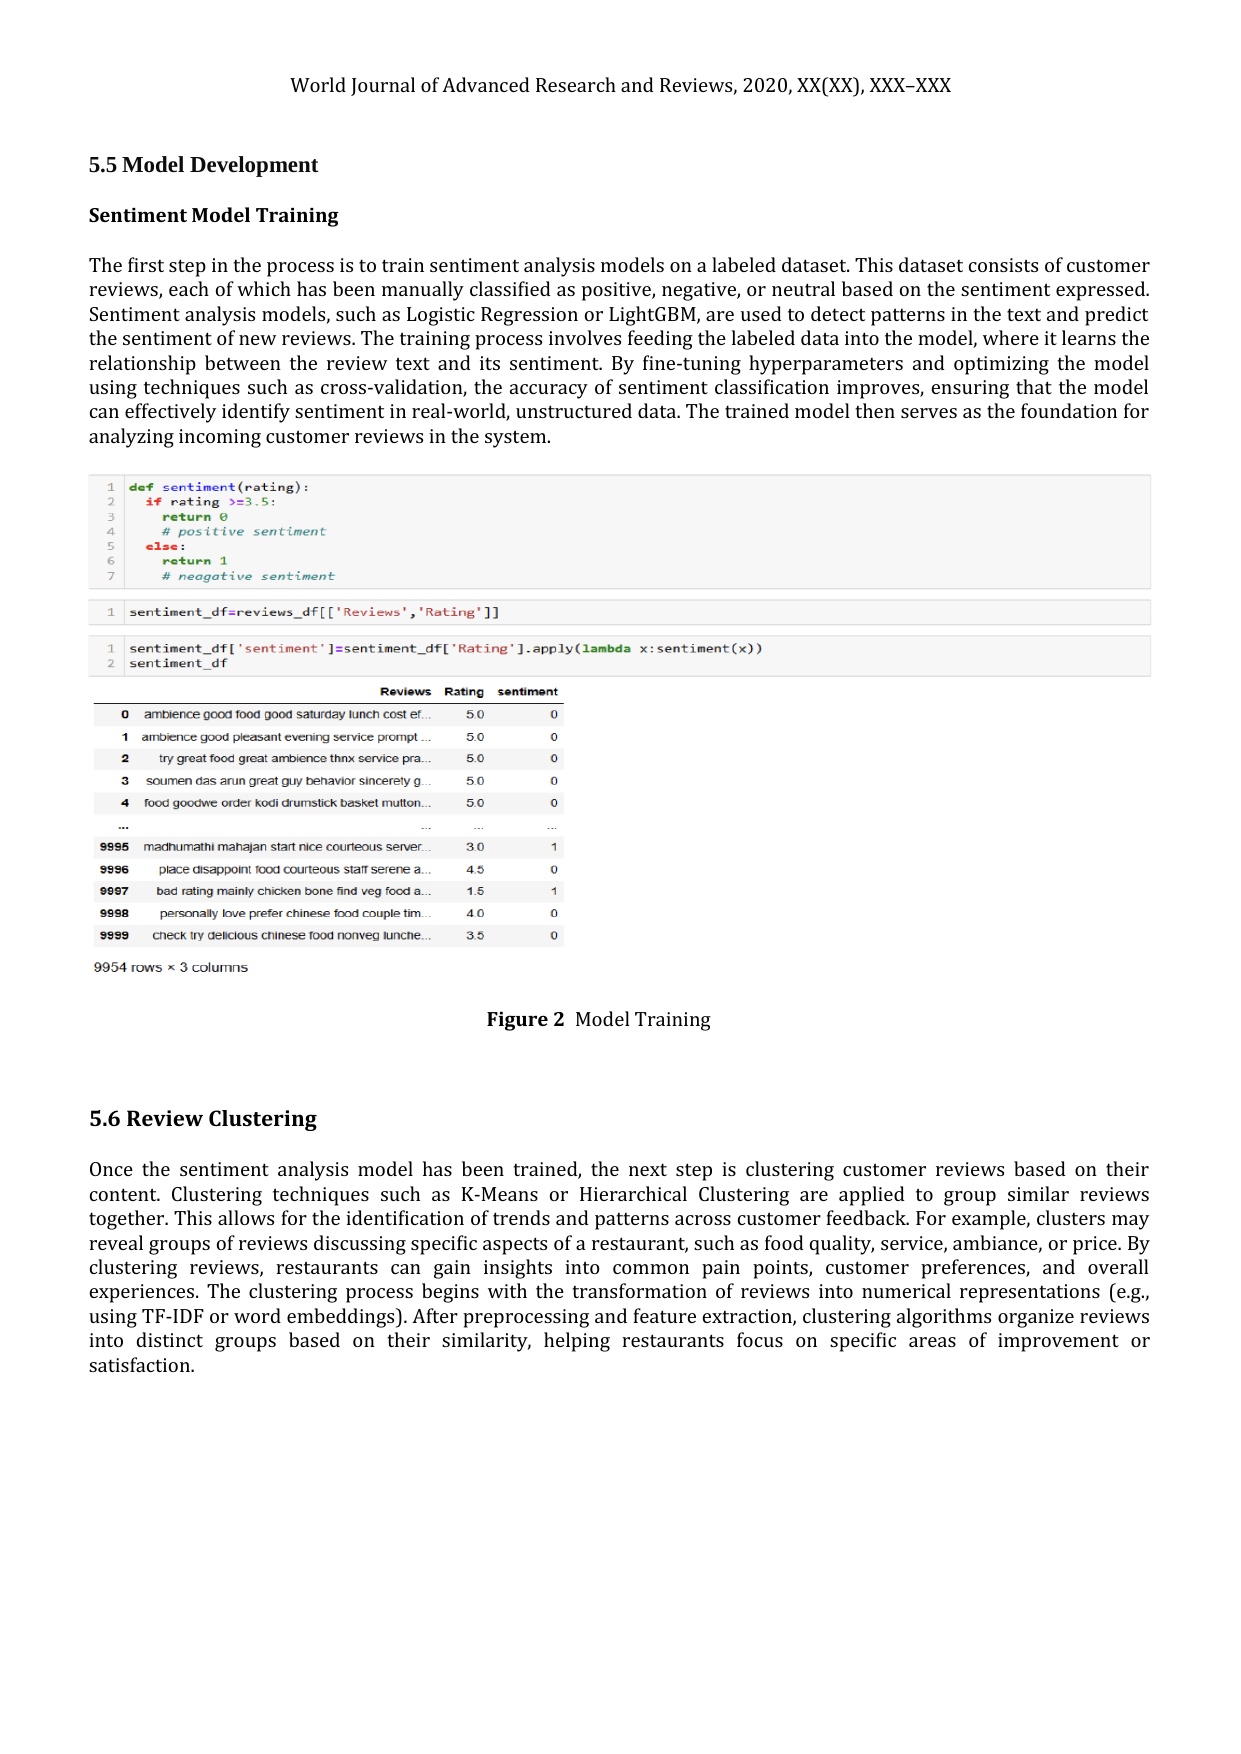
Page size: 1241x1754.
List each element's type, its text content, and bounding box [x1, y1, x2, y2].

subtitle 5.6 Review Clustering [88, 1105, 1152, 1132]
text Once the sentiment analysis model has been trained, the next step is clustering customer reviews based on their content. Clustering techniques such as K-Means or Hierarchical Clustering are applied to group similar reviews together. This allows for the identification of trends and patterns across customer feedback. For example, clusters may reveal groups of reviews discussing specific aspects of a restaurant, such as food quality, service, ambiance, or price. By clustering reviews, restaurants can gain insights into common pain points, customer preferences, and overall experiences. The clustering process begins with the transformation of reviews into numerical representations (e.g., using TF-IDF or word embeddings). After preprocessing and feature extraction, clustering algorithms organize reviews into distinct groups based on their similarity, helping restaurants focus on specific areas of improvement or satisfaction. [88, 1157, 1152, 1377]
text The first step in the process is to train sentiment analysis models on a labeled dataset. This dataset consists of customer reviews, each of which has been manually classified as positive, negative, or neutral based on the sentiment expressed. Sentiment analysis models, such as Logistic Regression or LightGBM, are used to detect patterns in the text and predict the sentiment of new reviews. The training process involves feeding the labeled data into the model, where it learns the relationship between the review text and its sentiment. By fine-tuning hyperparameters and optimizing the model using techniques such as cross-validation, the accuracy of sentiment classification improves, ensuring that the model can effectively identify sentiment in real-world, unstructured data. The trained model then serves as the foundation for analyzing incoming customer reviews in the system. [88, 252, 1152, 448]
picture [88, 473, 1152, 982]
subtitle Sentiment Model Training [88, 203, 1152, 227]
subtitle 5.5 Model Development [88, 151, 1152, 178]
text Figure 2 Model Training [388, 1006, 1152, 1031]
